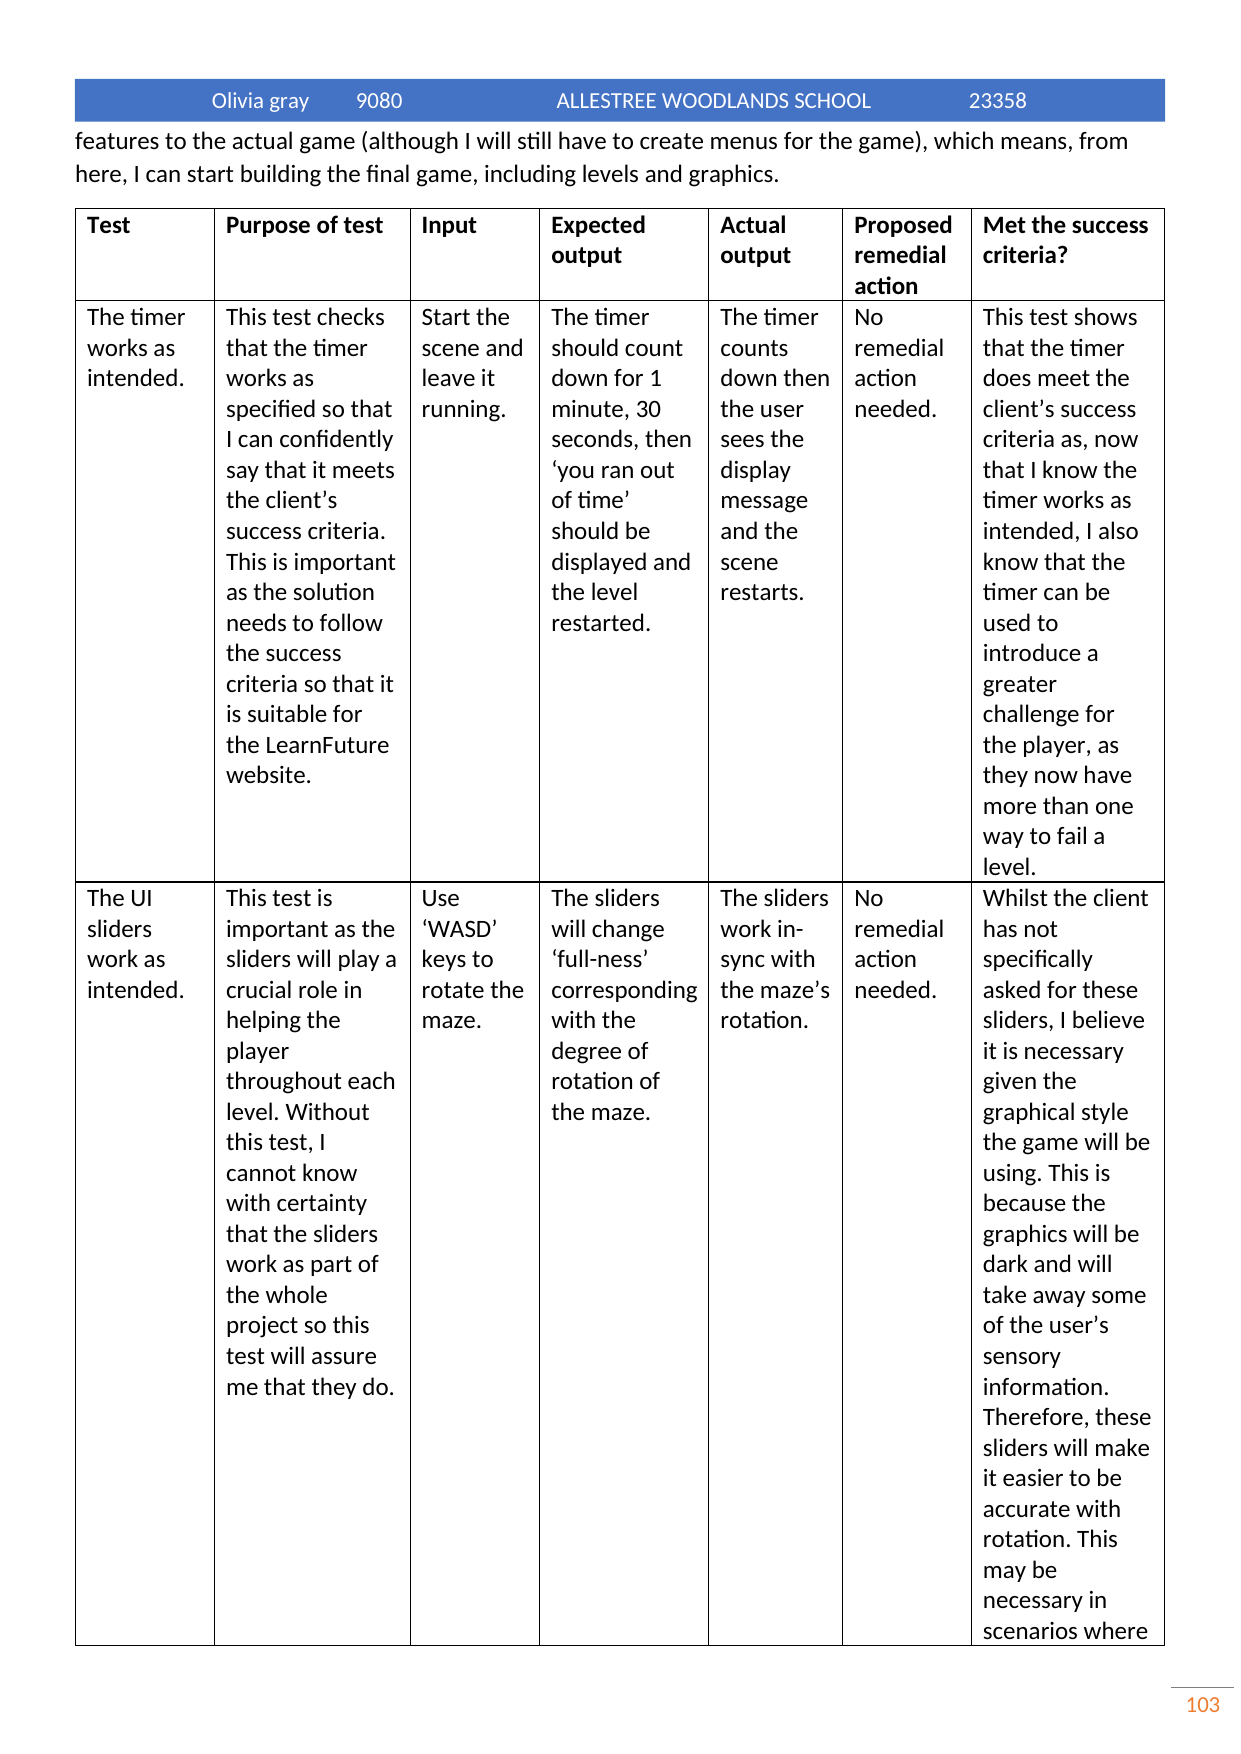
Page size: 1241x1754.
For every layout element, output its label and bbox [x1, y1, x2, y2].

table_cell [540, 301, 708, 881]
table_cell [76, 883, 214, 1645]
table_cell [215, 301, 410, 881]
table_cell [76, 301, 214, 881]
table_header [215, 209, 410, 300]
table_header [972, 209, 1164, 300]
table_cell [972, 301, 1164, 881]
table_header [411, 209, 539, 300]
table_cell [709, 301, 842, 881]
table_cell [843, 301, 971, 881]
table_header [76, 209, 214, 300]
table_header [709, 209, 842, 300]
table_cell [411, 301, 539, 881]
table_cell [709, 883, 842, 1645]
text [75, 122, 1165, 189]
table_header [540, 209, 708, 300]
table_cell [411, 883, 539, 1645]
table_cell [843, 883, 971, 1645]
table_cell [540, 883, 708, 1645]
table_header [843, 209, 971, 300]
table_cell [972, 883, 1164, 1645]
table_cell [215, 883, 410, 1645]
